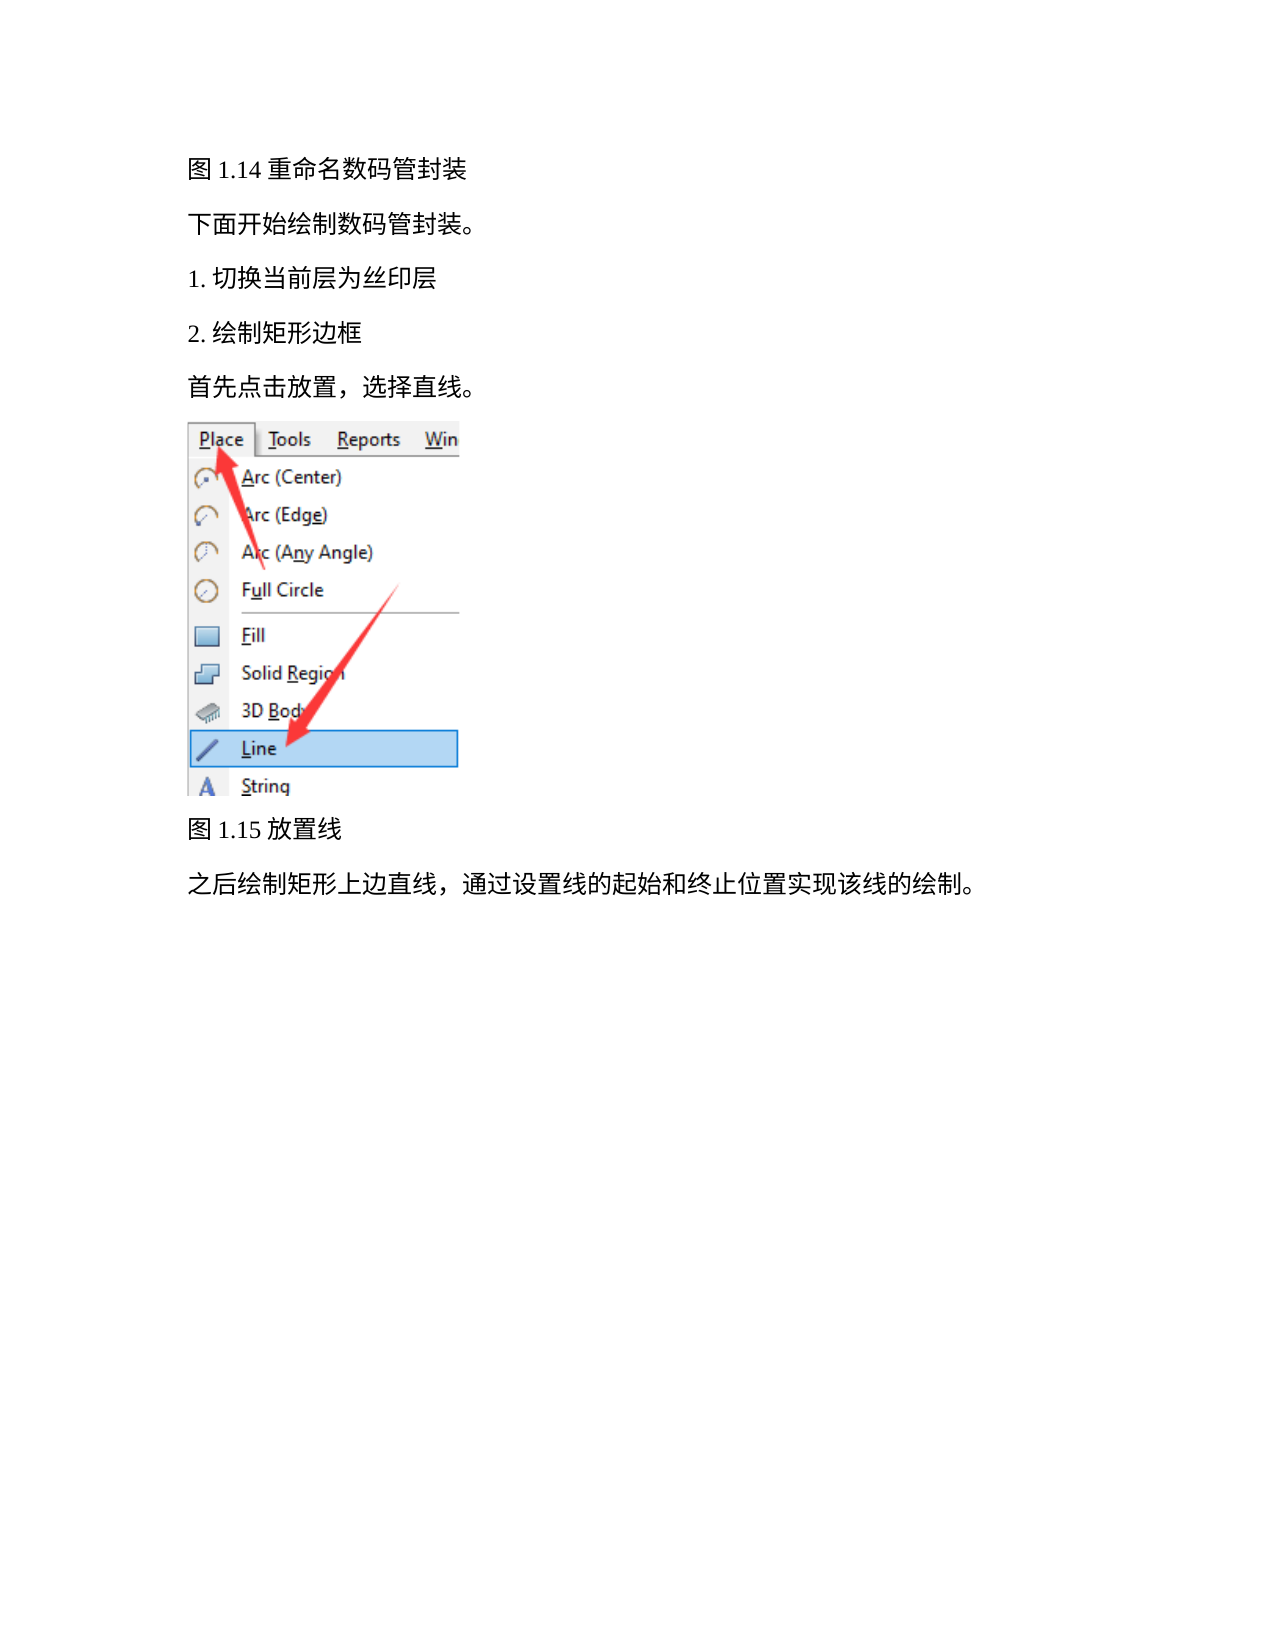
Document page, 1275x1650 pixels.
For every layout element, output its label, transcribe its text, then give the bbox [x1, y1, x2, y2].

text 图1.15 放置线 [187, 810, 1087, 846]
text 下面开始绘制数码管封装。 [187, 204, 1087, 241]
picture [187, 421, 460, 796]
text 首先点击放置，选择直线。 [187, 367, 1087, 404]
text 1. 切换当前层为丝印层 [187, 259, 1087, 295]
text 图1.14 重命名数码管封装 [187, 150, 1087, 186]
text 之后绘制矩形上边直线，通过设置线的起始和终止位置实现该线的绘制。 [187, 864, 1087, 900]
text 2. 绘制矩形边框 [187, 313, 1087, 349]
